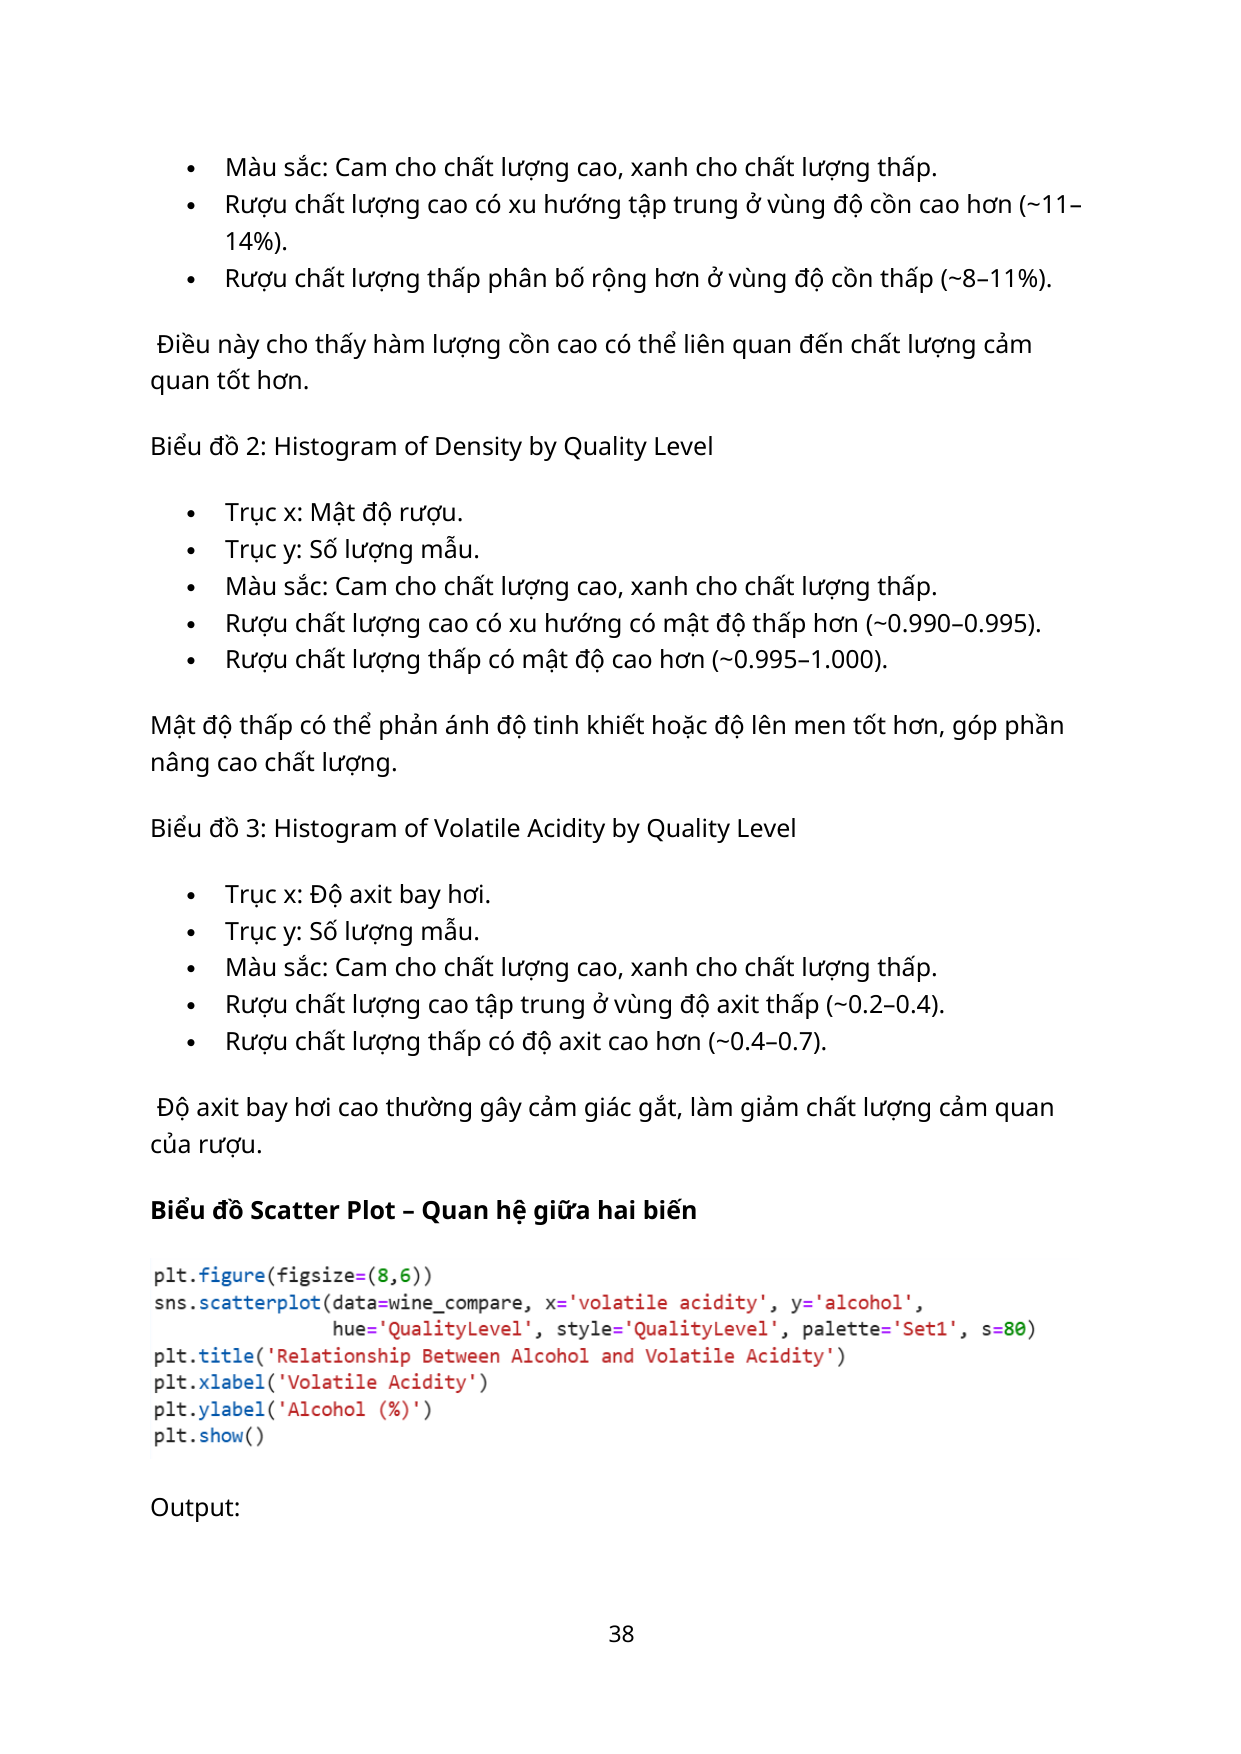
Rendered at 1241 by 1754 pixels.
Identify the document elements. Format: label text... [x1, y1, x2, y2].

picture [150, 1258, 1080, 1459]
text Điều này cho thấy hàm lượng cồn cao có thể liên quan đến chất lượng cảm quan tốt hơn. [150, 326, 1093, 397]
text Độ axit bay hơi cao thường gây cảm giác gắt, làm giảm chất lượng cảm quan của rượu. [150, 1089, 1093, 1160]
list Màu sắc: Cam cho chất lượng cao, xanh cho chất lượng thấp. [187, 568, 1093, 602]
list Màu sắc: Cam cho chất lượng cao, xanh cho chất lượng thấp. [187, 150, 1093, 184]
list Rượu chất lượng cao tập trung ở vùng độ axit thấp (~0.2–0.4). [187, 987, 1093, 1021]
text Mật độ thấp có thể phản ánh độ tinh khiết hoặc độ lên men tốt hơn, góp phần nâng cao chất lượng. [150, 708, 1093, 779]
list Màu sắc: Cam cho chất lượng cao, xanh cho chất lượng thấp. [187, 950, 1093, 984]
list Rượu chất lượng cao có xu hướng có mật độ thấp hơn (~0.990–0.995). [187, 605, 1093, 639]
text Biểu đồ 2: Histogram of Density by Quality Level [150, 429, 1093, 463]
list Rượu chất lượng thấp có mật độ cao hơn (~0.995–1.000). [187, 642, 1093, 676]
list Trục y: Số lượng mẫu. [187, 913, 1093, 947]
list Rượu chất lượng thấp có độ axit cao hơn (~0.4–0.7). [187, 1024, 1093, 1058]
text Biểu đồ Scatter Plot – Quan hệ giữa hai biến [150, 1192, 1093, 1226]
list Rượu chất lượng thấp phân bố rộng hơn ở vùng độ cồn thấp (~8–11%). [187, 260, 1093, 294]
list Trục y: Số lượng mẫu. [187, 532, 1093, 566]
text Biểu đồ 3: Histogram of Volatile Acidity by Quality Level [150, 811, 1093, 845]
list Trục x: Độ axit bay hơi. [187, 877, 1093, 911]
list Rượu chất lượng cao có xu hướng tập trung ở vùng độ cồn cao hơn (~11–14%). [187, 187, 1093, 258]
text Output: [150, 1490, 1093, 1524]
list Trục x: Mật độ rượu. [187, 495, 1093, 529]
